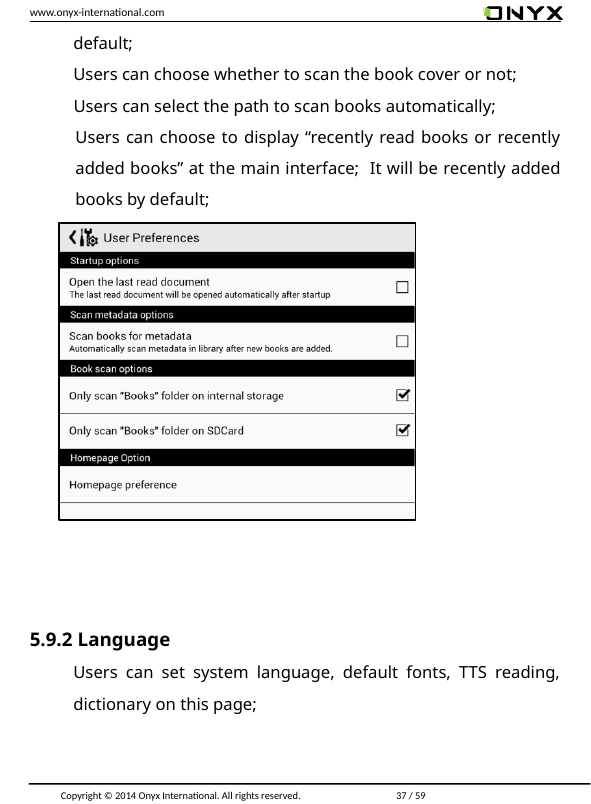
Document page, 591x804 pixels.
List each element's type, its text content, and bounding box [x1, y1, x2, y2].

picture [482, 6, 563, 20]
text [73, 27, 561, 59]
text Users can set system language, default fonts, TTS reading, dictionary on this page; [73, 657, 561, 719]
text Users can choose to display “recently read books or recently added books” at the main interface; It will be recently added books by default; [75, 121, 561, 215]
subtitle 5.9.2 Language [29, 623, 561, 654]
text Users can select the path to scan books automatically; [29, 90, 561, 121]
text Users can choose whether to scan the book cover or not; [73, 59, 561, 90]
picture [60, 224, 415, 519]
